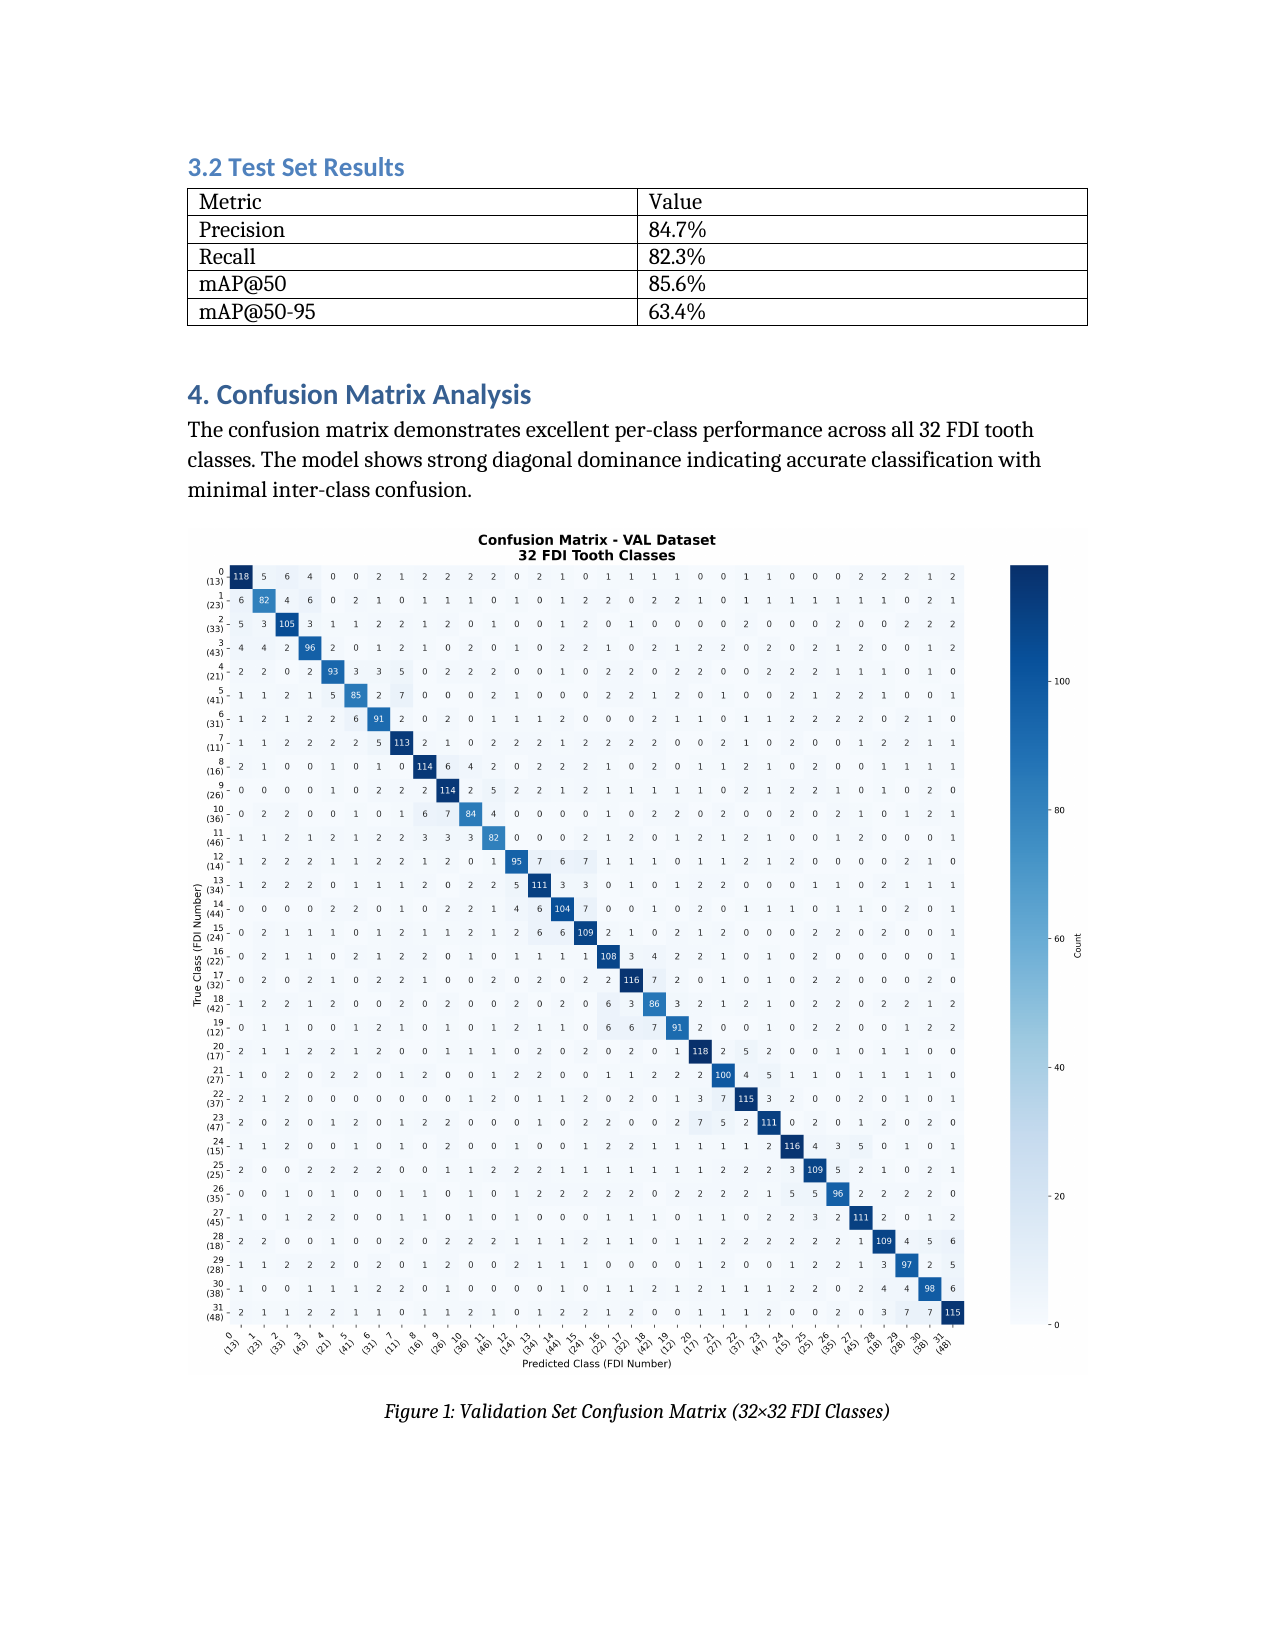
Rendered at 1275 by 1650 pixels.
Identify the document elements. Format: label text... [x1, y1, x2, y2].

table_cell 85.6% [638, 271, 1087, 297]
subtitle 3.2 Test Set Results [187, 150, 1087, 183]
picture [187, 528, 1088, 1375]
table_cell Precision [188, 216, 637, 243]
table_cell 82.3% [638, 244, 1087, 270]
text Figure 1: Validation Set Confusion Matrix (32×32 FDI Classes) [187, 1399, 1087, 1423]
table_header Value [638, 189, 1087, 215]
subtitle 4. Confusion Matrix Analysis [187, 376, 1087, 412]
table_cell 84.7% [638, 216, 1087, 243]
table_cell Recall [188, 244, 637, 270]
table_cell mAP@50-95 [188, 299, 637, 325]
table_header Metric [188, 189, 637, 215]
text The confusion matrix demonstrates excellent per-class performance across all 32 FDI tooth classes. The model shows strong diagonal dominance indicating accurate classification with minimal inter-class confusion. [187, 417, 1087, 504]
table_cell mAP@50 [188, 271, 637, 297]
table_cell 63.4% [638, 299, 1087, 325]
